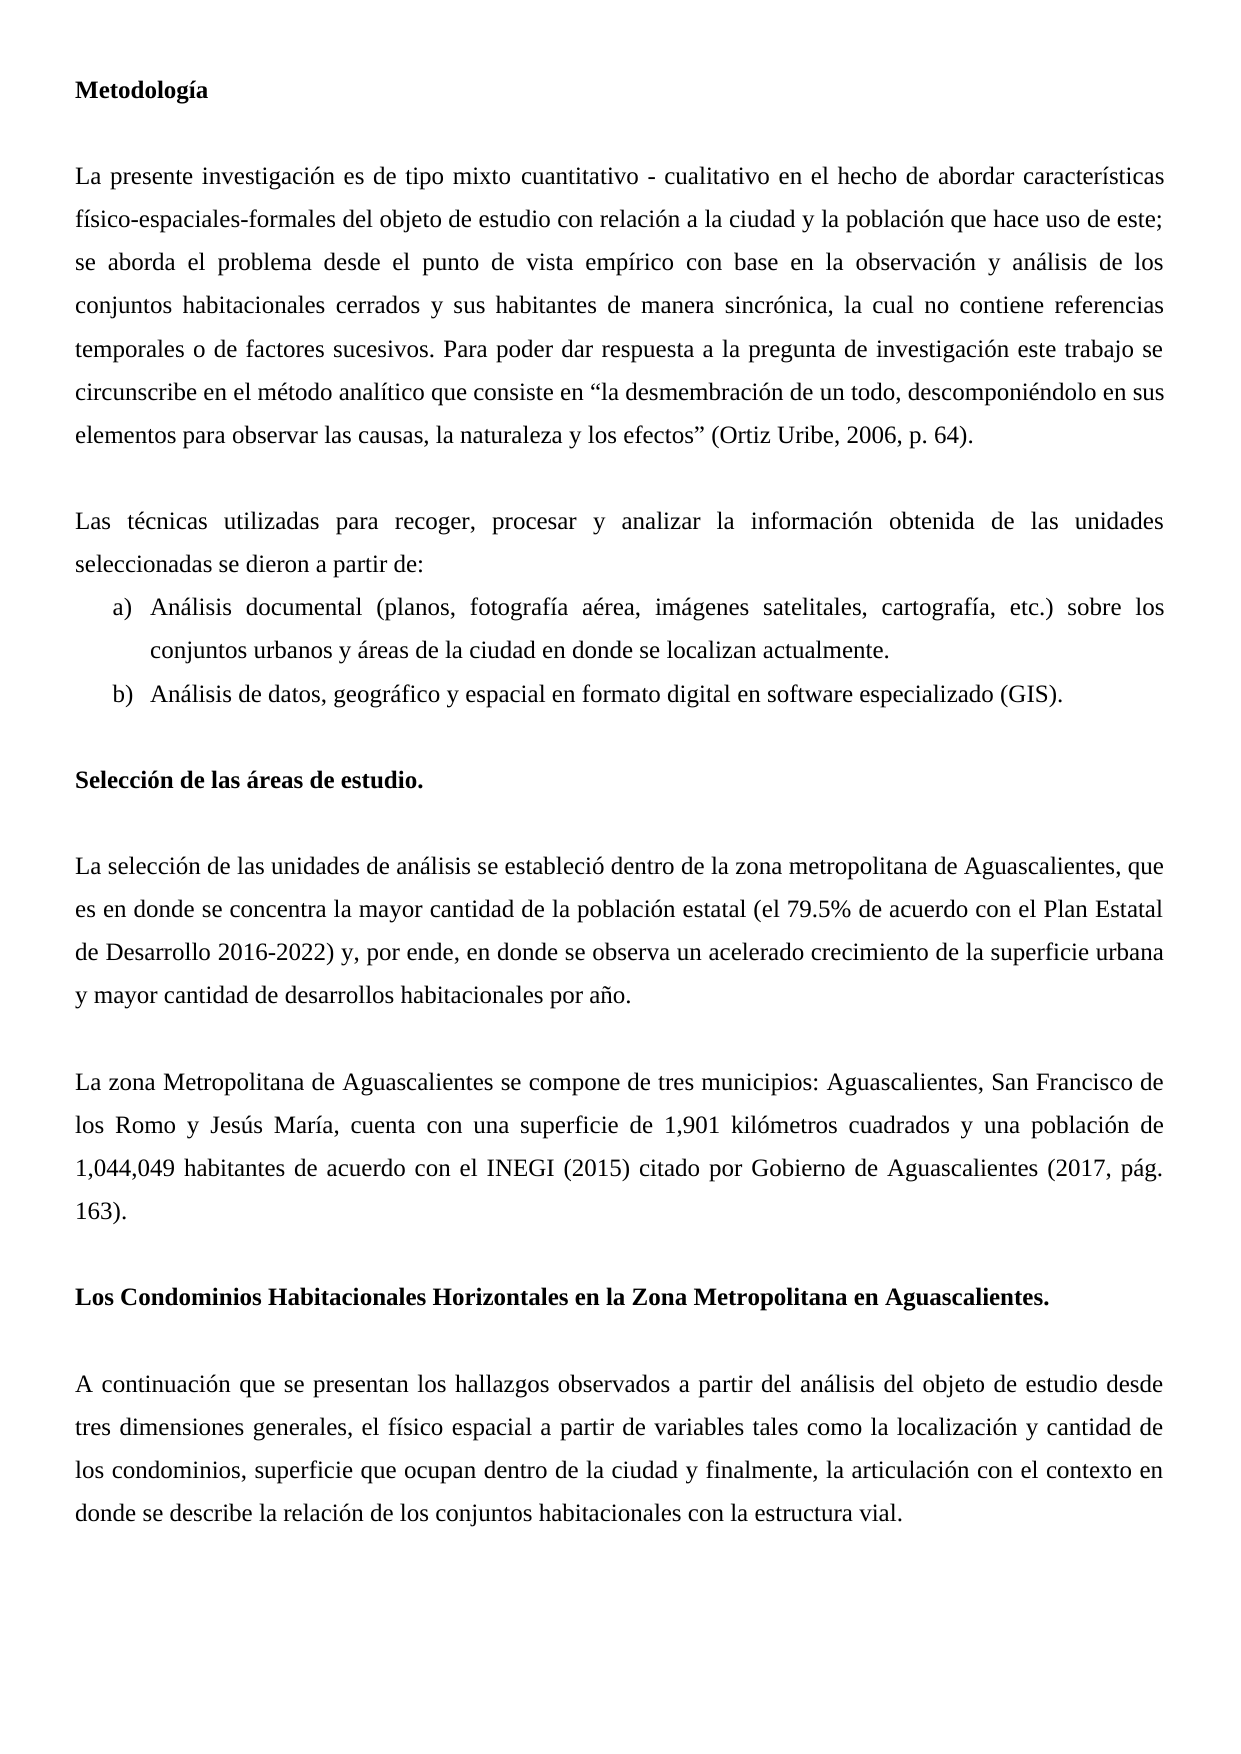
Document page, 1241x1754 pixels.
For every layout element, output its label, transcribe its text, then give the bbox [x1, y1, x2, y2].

list Análisis de datos, geográfico y espacial en formato digital en software especializado (GIS). [112, 679, 1165, 707]
text Los Condominios Habitacionales Horizontales en la Zona Metropolitana en Aguascalientes. [75, 1282, 1165, 1311]
text Selección de las áreas de estudio. [75, 765, 1165, 794]
text La zona Metropolitana de Aguascalientes se compone de tres municipios: Aguascalientes, San Francisco de los Romo y Jesús María, cuenta con una superficie de 1,901 kilómetros cuadrados y una población de 1,044,049 habitantes de acuerdo con el INEGI (2015) citado por Gobierno de Aguascalientes (2017, pág. 163). [75, 1067, 1165, 1225]
text La presente investigación es de tipo mixto cuantitativo - cualitativo en el hecho de abordar características físico-espaciales-formales del objeto de estudio con relación a la ciudad y la población que hace uso de este; se aborda el problema desde el punto de vista empírico con base en la observación y análisis de los conjuntos habitacionales cerrados y sus habitantes de manera sincrónica, la cual no contiene referencias temporales o de factores sucesivos. Para poder dar respuesta a la pregunta de investigación este trabajo se circunscribe en el método analítico que consiste en “la desmembración de un todo, descomponiéndolo en sus elementos para observar las causas, la naturaleza y los efectos” (Ortiz Uribe, 2006, p. 64). [75, 161, 1165, 449]
text Las técnicas utilizadas para recoger, procesar y analizar la información obtenida de las unidades seleccionadas se dieron a partir de: [75, 506, 1165, 578]
list Análisis documental (planos, fotografía aérea, imágenes satelitales, cartografía, etc.) sobre los conjuntos urbanos y áreas de la ciudad en donde se localizan actualmente. [112, 592, 1165, 664]
text A continuación que se presentan los hallazgos observados a partir del análisis del objeto de estudio desde tres dimensiones generales, el físico espacial a partir de variables tales como la localización y cantidad de los condominios, superficie que ocupan dentro de la ciudad y finalmente, la articulación con el contexto en donde se describe la relación de los conjuntos habitacionales con la estructura vial. [75, 1369, 1165, 1527]
text La selección de las unidades de análisis se estableció dentro de la zona metropolitana de Aguascalientes, que es en donde se concentra la mayor cantidad de la población estatal (el 79.5% de acuerdo con el Plan Estatal de Desarrollo 2016-2022) y, por ende, en donde se observa un acelerado crecimiento de la superficie urbana y mayor cantidad de desarrollos habitacionales por año. [75, 851, 1165, 1009]
text Metodología [75, 75, 1165, 104]
